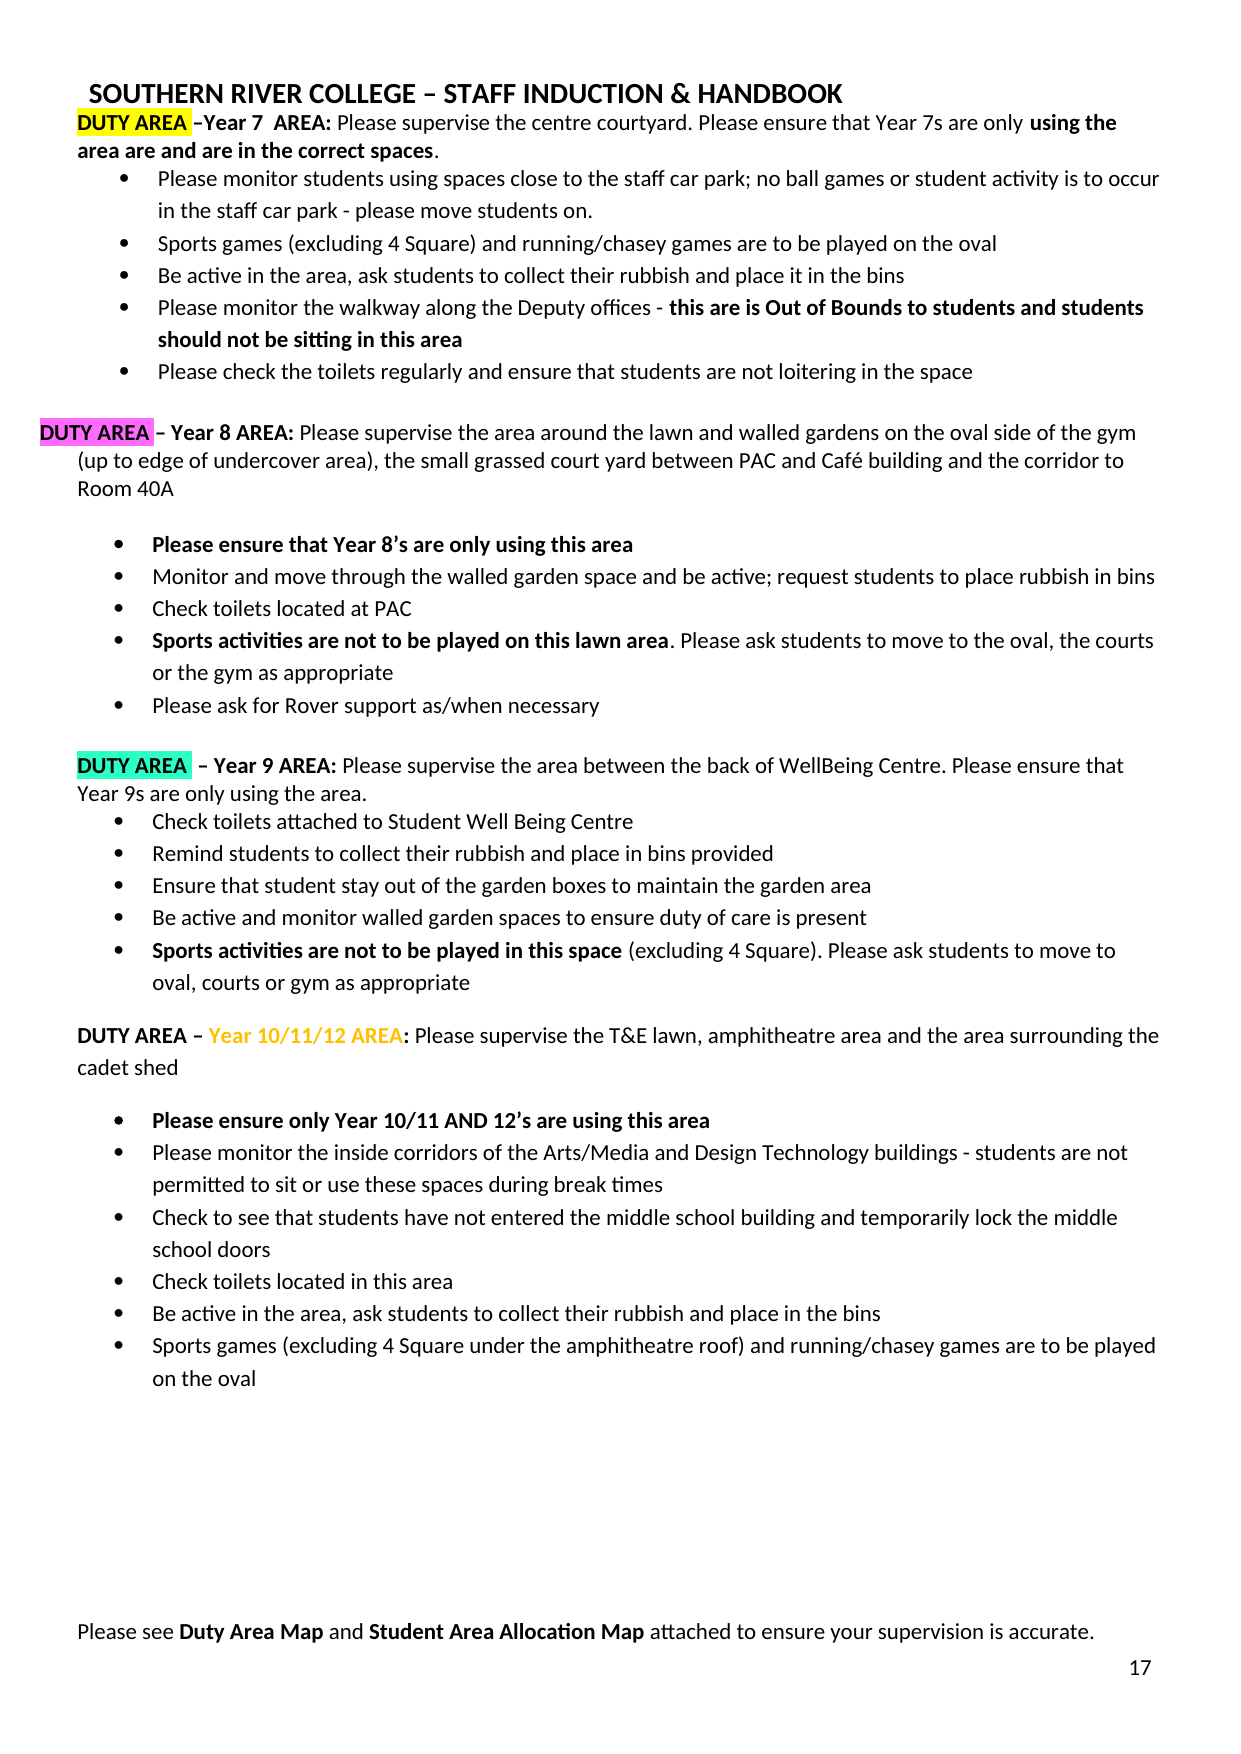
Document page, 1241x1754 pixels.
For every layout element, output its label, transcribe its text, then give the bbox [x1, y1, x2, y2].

list Be active and monitor walled garden spaces to ensure duty of care is present [114, 903, 1163, 932]
text DUTY AREA – Year 9 AREA: Please supervise the area between the back of WellBeing Centre. Please ensure that Year 9s are only using the area. [77, 751, 1163, 807]
list Monitor and move through the walled garden space and be active; request students to place rubbish in bins [114, 562, 1163, 590]
list Please ensure that Year 8’s are only using this area [114, 530, 1163, 558]
list DUTY AREA – Year 8 AREA: Please supervise the area around the lawn and walled gardens on the oval side of the gym (up to edge of undercover area), the small grassed court yard between PAC and Café building and the corridor to Room 40A [39, 418, 1163, 502]
list Remind students to collect their rubbish and place in bins provided [114, 839, 1163, 867]
list Please monitor the walkway along the Deputy offices - this are is Out of Bounds to students and students should not be sitting in this area [120, 293, 1163, 353]
list Check toilets located at PAC [114, 594, 1163, 622]
list Check toilets attached to Student Well Being Centre [114, 807, 1163, 835]
list Be active in the area, ask students to collect their rubbish and place it in the bins [120, 261, 1163, 289]
list Please check the toilets regularly and ensure that students are not loitering in the space [120, 357, 1163, 386]
list Be active in the area, ask students to collect their rubbish and place in the bins [114, 1299, 1163, 1327]
list Sports activities are not to be played in this space (excluding 4 Square). Please ask students to move to oval, courts or gym as appropriate [114, 936, 1163, 996]
list Please monitor students using spaces close to the staff car park; no ball games or student activity is to occur in the staff car park - please move students on. [120, 164, 1163, 224]
list Ensure that student stay out of the garden boxes to maintain the garden area [114, 871, 1163, 899]
list Please ask for Rover support as/when necessary [114, 691, 1163, 719]
text DUTY AREA –Year 7 AREA: Please supervise the centre courtyard. Please ensure that Year 7s are only using the area are and are in the correct spaces. [77, 108, 1163, 164]
list Sports games (excluding 4 Square under the amphitheatre roof) and running/chasey games are to be played on the oval [114, 1331, 1163, 1392]
list Check to see that students have not entered the middle school building and temporarily lock the middle school doors [114, 1203, 1163, 1263]
list Check toilets located in this area [114, 1267, 1163, 1295]
text Please see Duty Area Map and Student Area Allocation Map attached to ensure your supervision is accurate. [77, 1617, 1163, 1645]
list Sports games (excluding 4 Square) and running/chasey games are to be played on the oval [120, 229, 1163, 257]
list Please ensure only Year 10/11 AND 12’s are using this area [114, 1106, 1163, 1134]
text DUTY AREA – Year 10/11/12 AREA: Please supervise the T&E lawn, amphitheatre area and the area surrounding the cadet shed [77, 1021, 1163, 1081]
list Please monitor the inside corridors of the Arts/Media and Design Technology buildings - students are not permitted to sit or use these spaces during break times [114, 1138, 1163, 1198]
list Sports activities are not to be played on this lawn area. Please ask students to move to the oval, the courts or the gym as appropriate [114, 626, 1163, 687]
